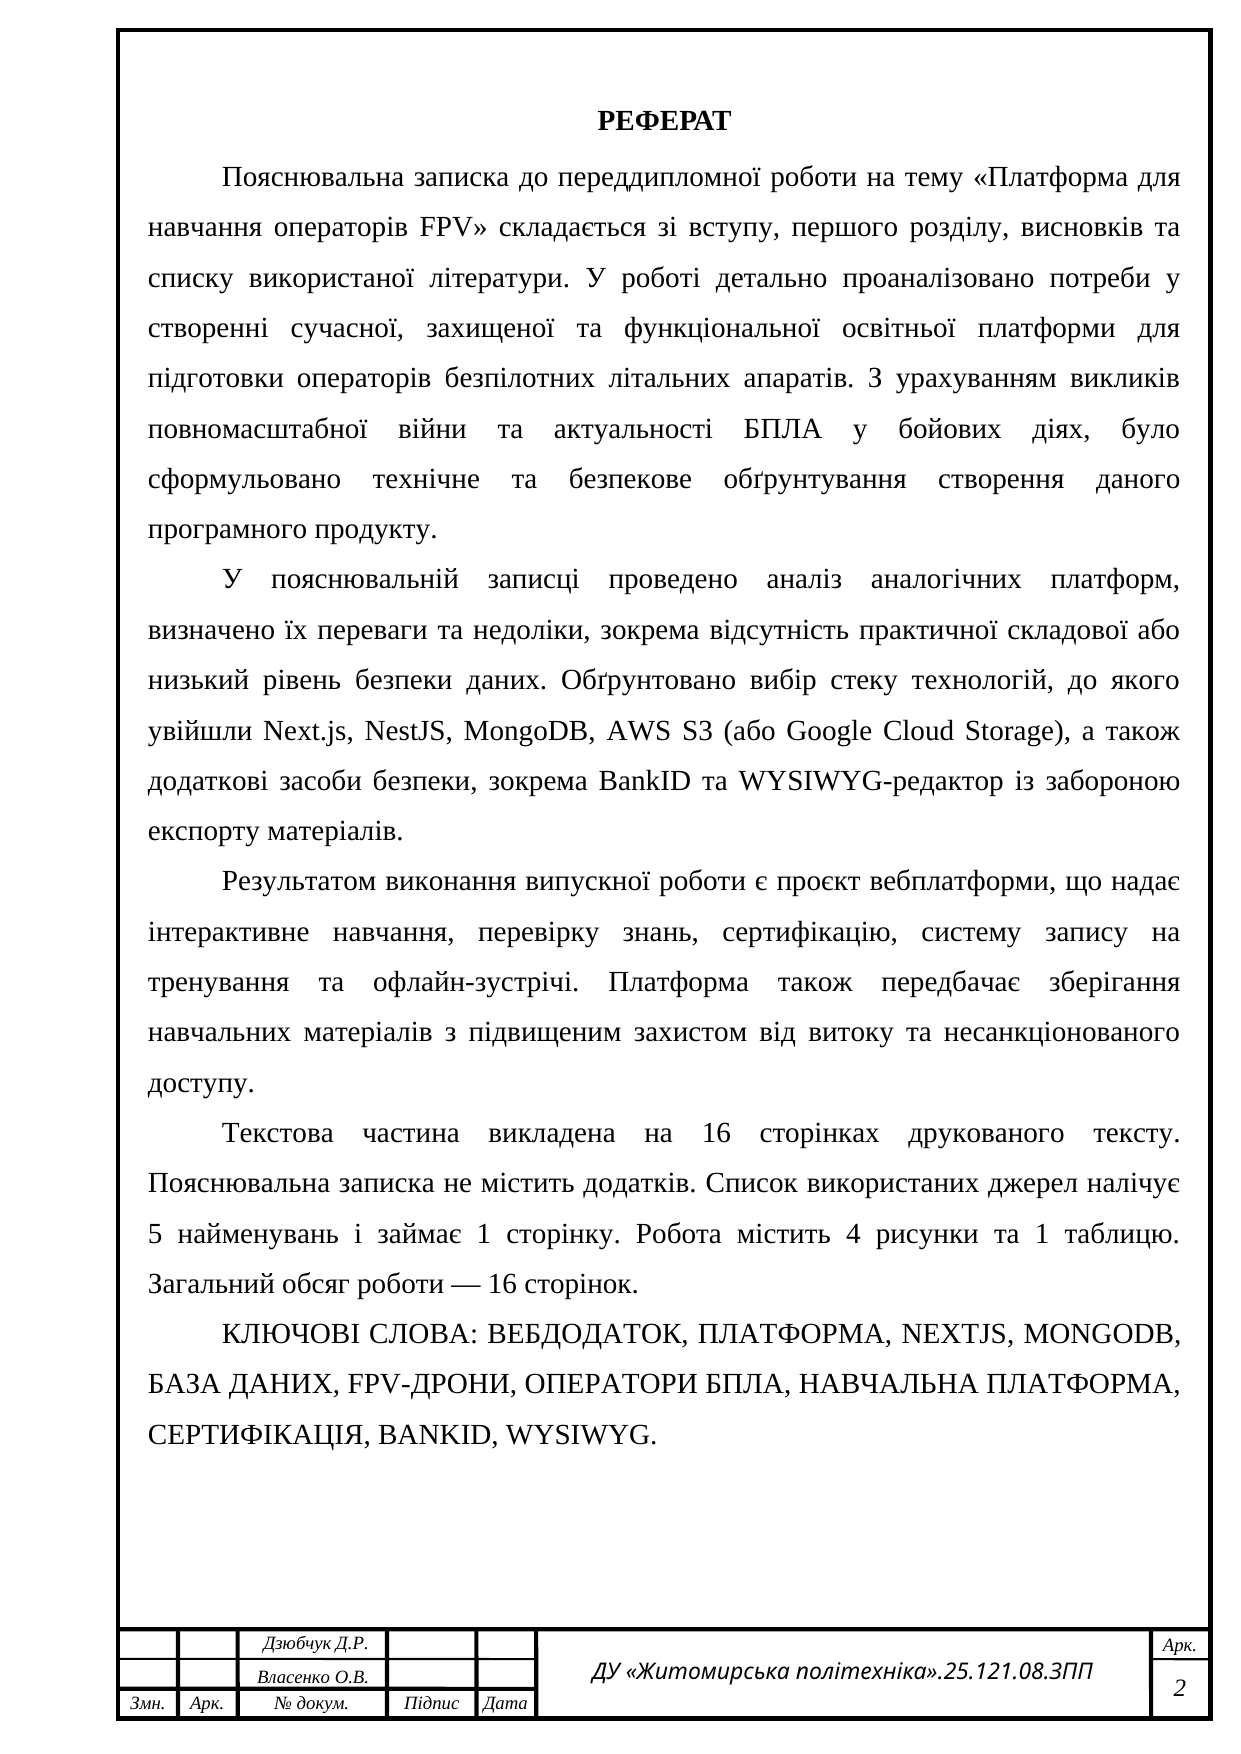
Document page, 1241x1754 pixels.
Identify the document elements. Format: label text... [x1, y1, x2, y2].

subtitle РЕФЕРАТ [148, 103, 1181, 136]
text У пояснювальній записці проведено аналіз аналогічних платформ, визначено їх переваги та недоліки, зокрема відсутність практичної складової або низький рівень безпеки даних. Обґрунтовано вибір стеку технологій, до якого увійшли Next.js, NestJS, MongoDB, AWS S3 (або Google Cloud Storage), а також додаткові засоби безпеки, зокрема BankID та WYSIWYG-редактор із забороною експорту матеріалів. [148, 562, 1181, 847]
text Результатом виконання випускної роботи є проєкт вебплатформи, що надає інтерактивне навчання, перевірку знань, сертифікацію, систему запису на тренування та офлайн-зустрічі. Платформа також передбачає зберігання навчальних матеріалів з підвищеним захистом від витоку та несанкціонованого доступу. [148, 863, 1181, 1098]
text Ключові слова: ВЕБДОДАТОК, ПЛАТФОРМА, NEXTJS, MONGODB, БАЗА ДАНИХ, FPV-ДРОНИ, ОПЕРАТОРИ БПЛА, НАВЧАЛЬНА ПЛАТФОРМА, СЕРТИФІКАЦІЯ, BANKID, WYSIWYG. [148, 1316, 1181, 1451]
text Пояснювальна записка до переддипломної роботи на тему «Платформа для навчання операторів FPV» складається зі вступу, першого розділу, висновків та списку використаної літератури. У роботі детально проаналізовано потреби у створенні сучасної, захищеної та функціональної освітньої платформи для підготовки операторів безпілотних літальних апаратів. З урахуванням викликів повномасштабної війни та актуальності БПЛА у бойових діях, було сформульовано технічне та безпекове обґрунтування створення даного програмного продукту. [148, 159, 1181, 545]
text Текстова частина викладена на 16 сторінках друкованого тексту. Пояснювальна записка не містить додатків. Список використаних джерел налічує 5 найменувань і займає 1 сторінку. Робота містить 4 рисунки та 1 таблицю. Загальний обсяг роботи — 16 сторінок. [148, 1115, 1181, 1299]
